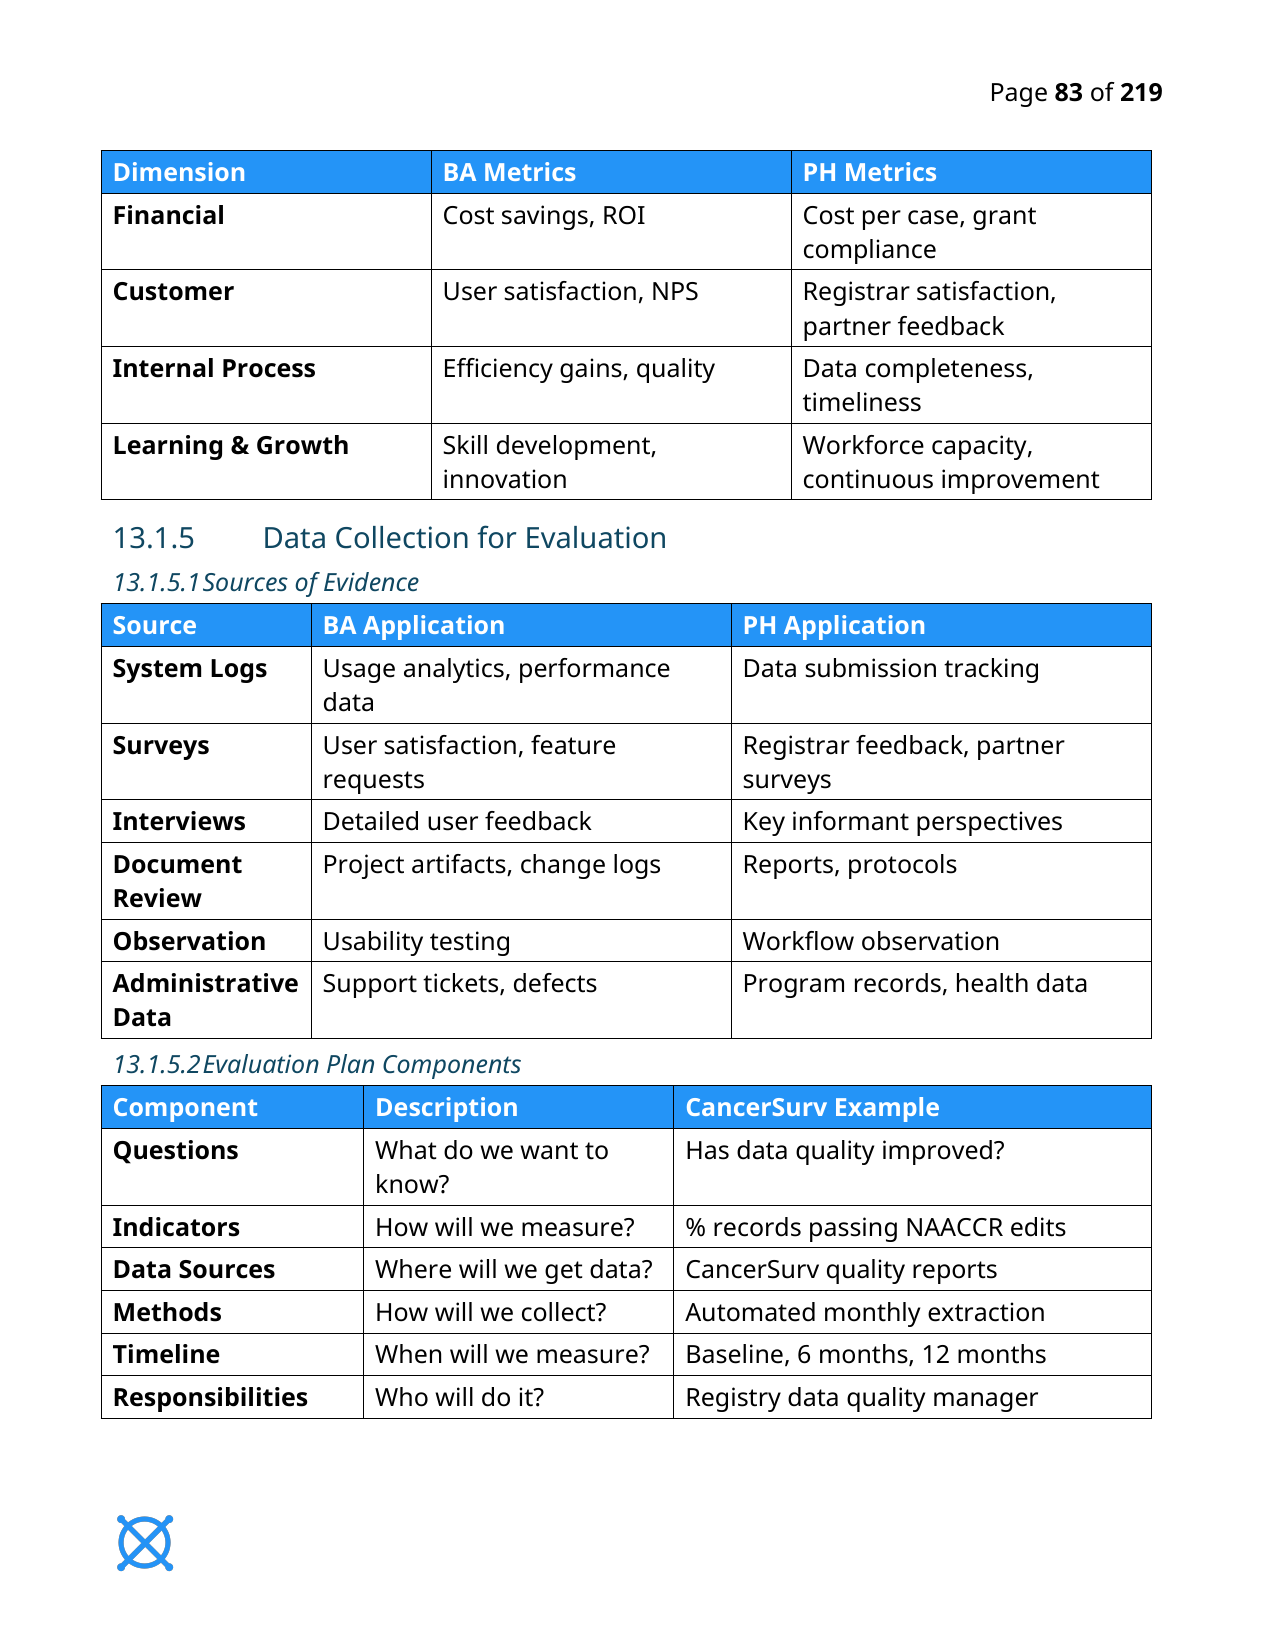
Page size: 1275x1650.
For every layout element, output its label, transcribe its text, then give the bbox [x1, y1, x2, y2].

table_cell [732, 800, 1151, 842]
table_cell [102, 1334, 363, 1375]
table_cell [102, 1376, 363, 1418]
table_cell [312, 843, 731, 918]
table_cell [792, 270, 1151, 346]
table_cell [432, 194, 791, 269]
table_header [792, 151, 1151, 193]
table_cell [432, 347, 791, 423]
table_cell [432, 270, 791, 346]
subtitle Evaluation Plan Components [112, 1047, 1162, 1081]
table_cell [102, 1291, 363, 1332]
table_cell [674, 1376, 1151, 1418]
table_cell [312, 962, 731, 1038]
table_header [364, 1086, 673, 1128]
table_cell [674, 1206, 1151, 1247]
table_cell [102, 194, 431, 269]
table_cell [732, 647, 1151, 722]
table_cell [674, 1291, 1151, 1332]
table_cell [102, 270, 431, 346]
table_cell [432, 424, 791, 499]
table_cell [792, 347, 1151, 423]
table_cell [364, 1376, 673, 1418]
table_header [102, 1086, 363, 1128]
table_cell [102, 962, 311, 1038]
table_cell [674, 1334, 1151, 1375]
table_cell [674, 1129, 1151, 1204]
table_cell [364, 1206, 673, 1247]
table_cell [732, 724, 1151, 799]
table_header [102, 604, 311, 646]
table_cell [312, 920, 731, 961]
subtitle Data Collection for Evaluation [112, 517, 1162, 557]
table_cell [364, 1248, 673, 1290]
subtitle Sources of Evidence [112, 565, 1162, 599]
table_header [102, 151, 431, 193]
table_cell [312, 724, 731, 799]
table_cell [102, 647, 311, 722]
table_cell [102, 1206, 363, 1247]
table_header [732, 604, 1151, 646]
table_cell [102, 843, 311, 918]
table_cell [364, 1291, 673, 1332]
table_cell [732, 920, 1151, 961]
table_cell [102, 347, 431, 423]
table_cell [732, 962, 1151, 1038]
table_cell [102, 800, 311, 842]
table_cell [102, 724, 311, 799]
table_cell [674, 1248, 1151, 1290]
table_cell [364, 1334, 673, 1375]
picture [112, 1511, 177, 1575]
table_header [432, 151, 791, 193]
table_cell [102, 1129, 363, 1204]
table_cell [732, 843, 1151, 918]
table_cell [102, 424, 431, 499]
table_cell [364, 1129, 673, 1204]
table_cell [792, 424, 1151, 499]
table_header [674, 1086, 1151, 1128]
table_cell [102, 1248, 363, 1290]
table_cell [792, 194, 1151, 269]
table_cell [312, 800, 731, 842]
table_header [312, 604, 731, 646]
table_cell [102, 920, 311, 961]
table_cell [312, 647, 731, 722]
